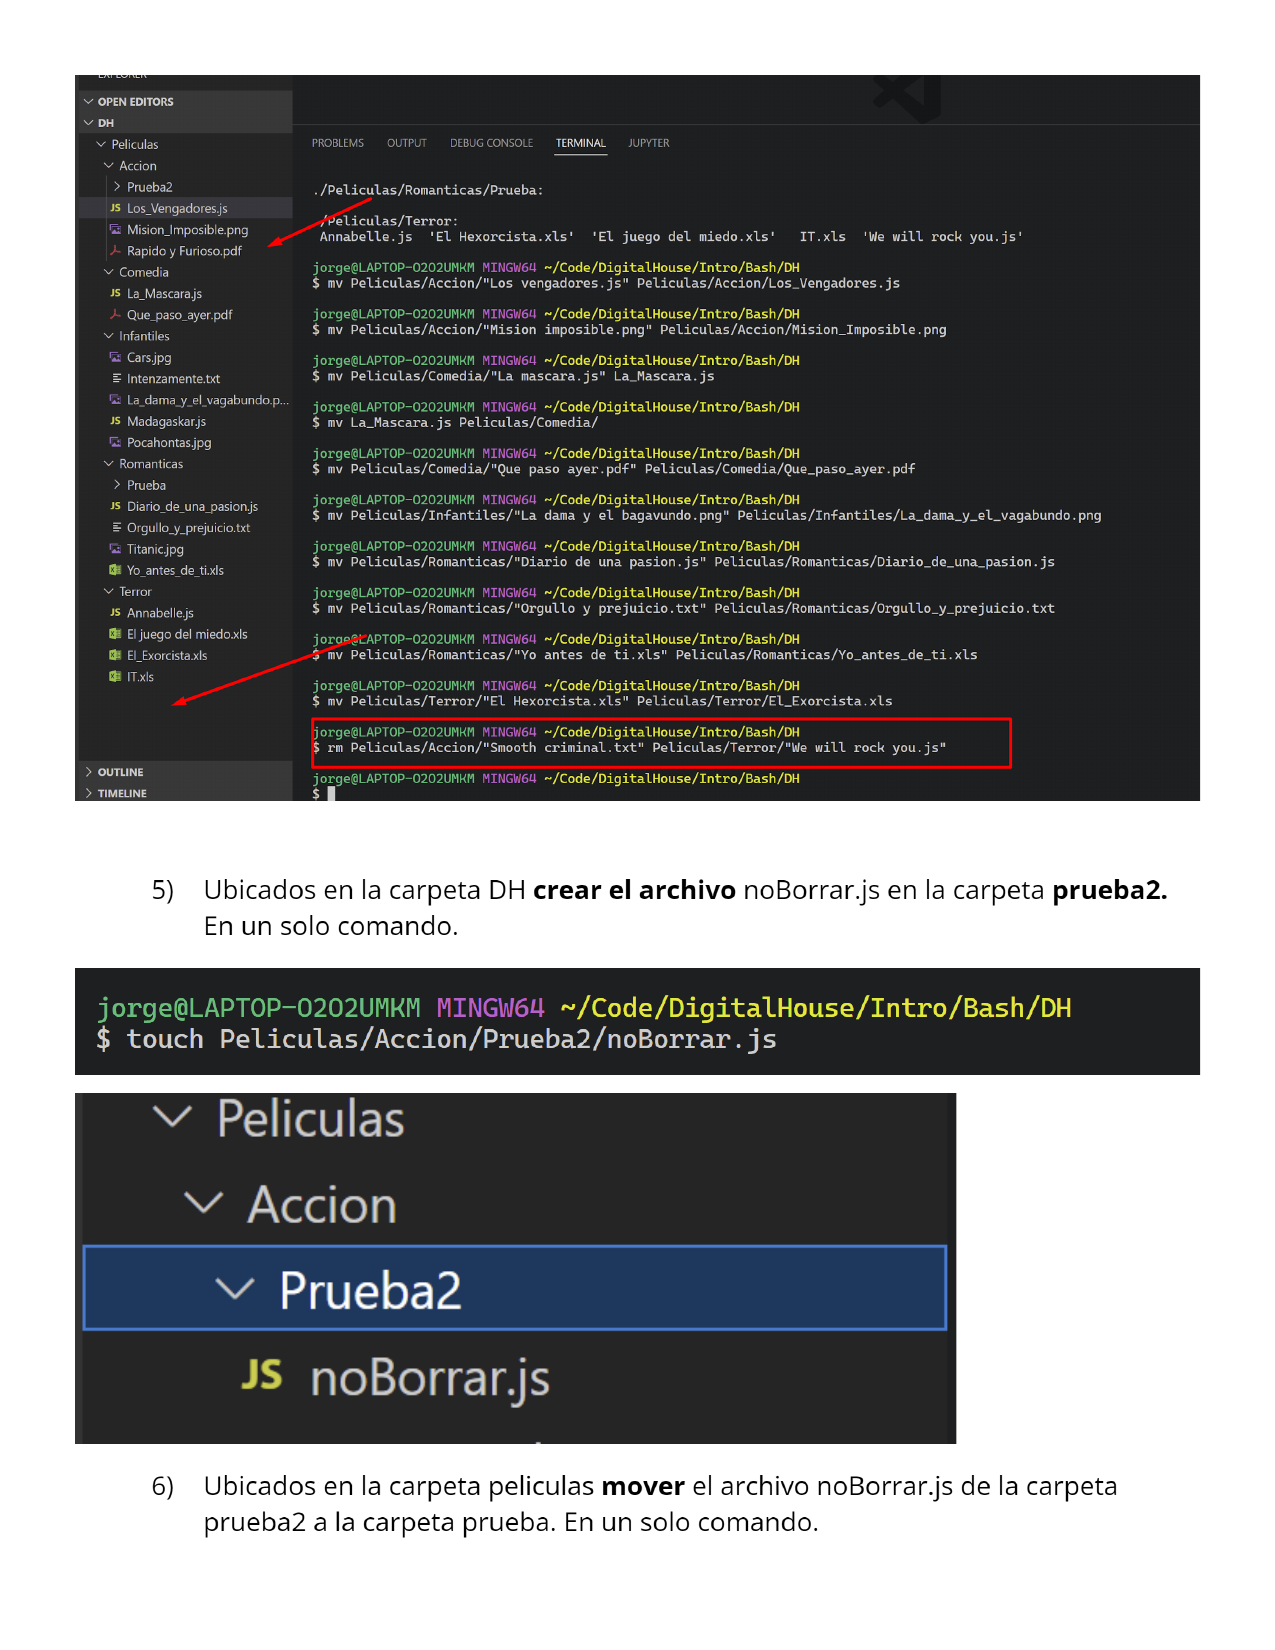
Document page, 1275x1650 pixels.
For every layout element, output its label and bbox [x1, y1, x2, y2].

picture [75, 866, 1200, 950]
picture [75, 968, 1200, 1075]
picture [75, 1462, 1200, 1547]
picture [75, 75, 1200, 801]
picture [75, 1093, 957, 1444]
